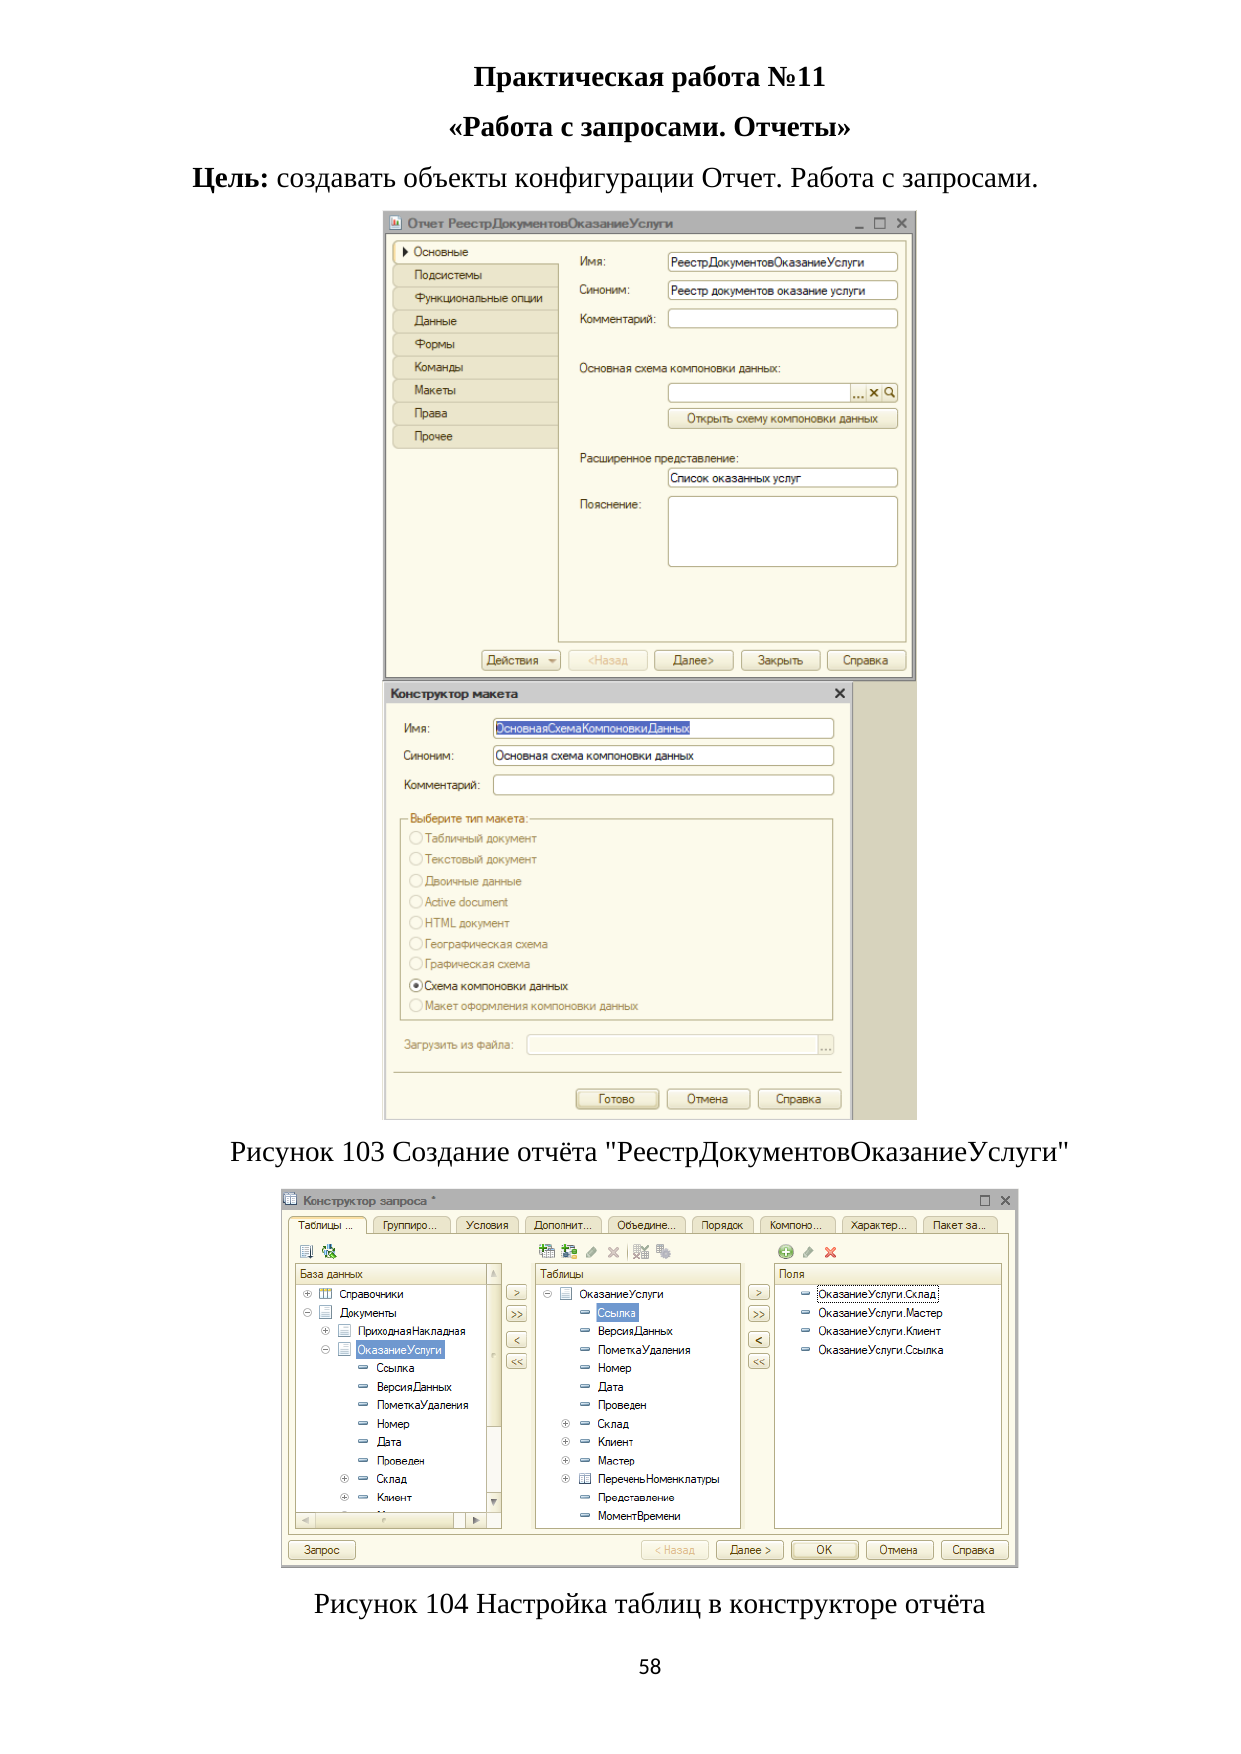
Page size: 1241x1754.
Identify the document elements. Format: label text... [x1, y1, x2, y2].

text «Работа с запросами. Отчеты» [118, 109, 1181, 143]
subtitle Практическая работа №11 [118, 59, 1181, 93]
picture [281, 1188, 1019, 1568]
picture [382, 210, 917, 1120]
text Рисунок 104 Настройка таблиц в конструкторе отчёта [118, 1586, 1181, 1620]
text Рисунок 103 Создание отчёта "РеестрДокументовОказаниеУслуги" [118, 1134, 1181, 1167]
text Цель: создавать объекты конфигурации Отчет. Работа с запросами. [118, 160, 1181, 193]
